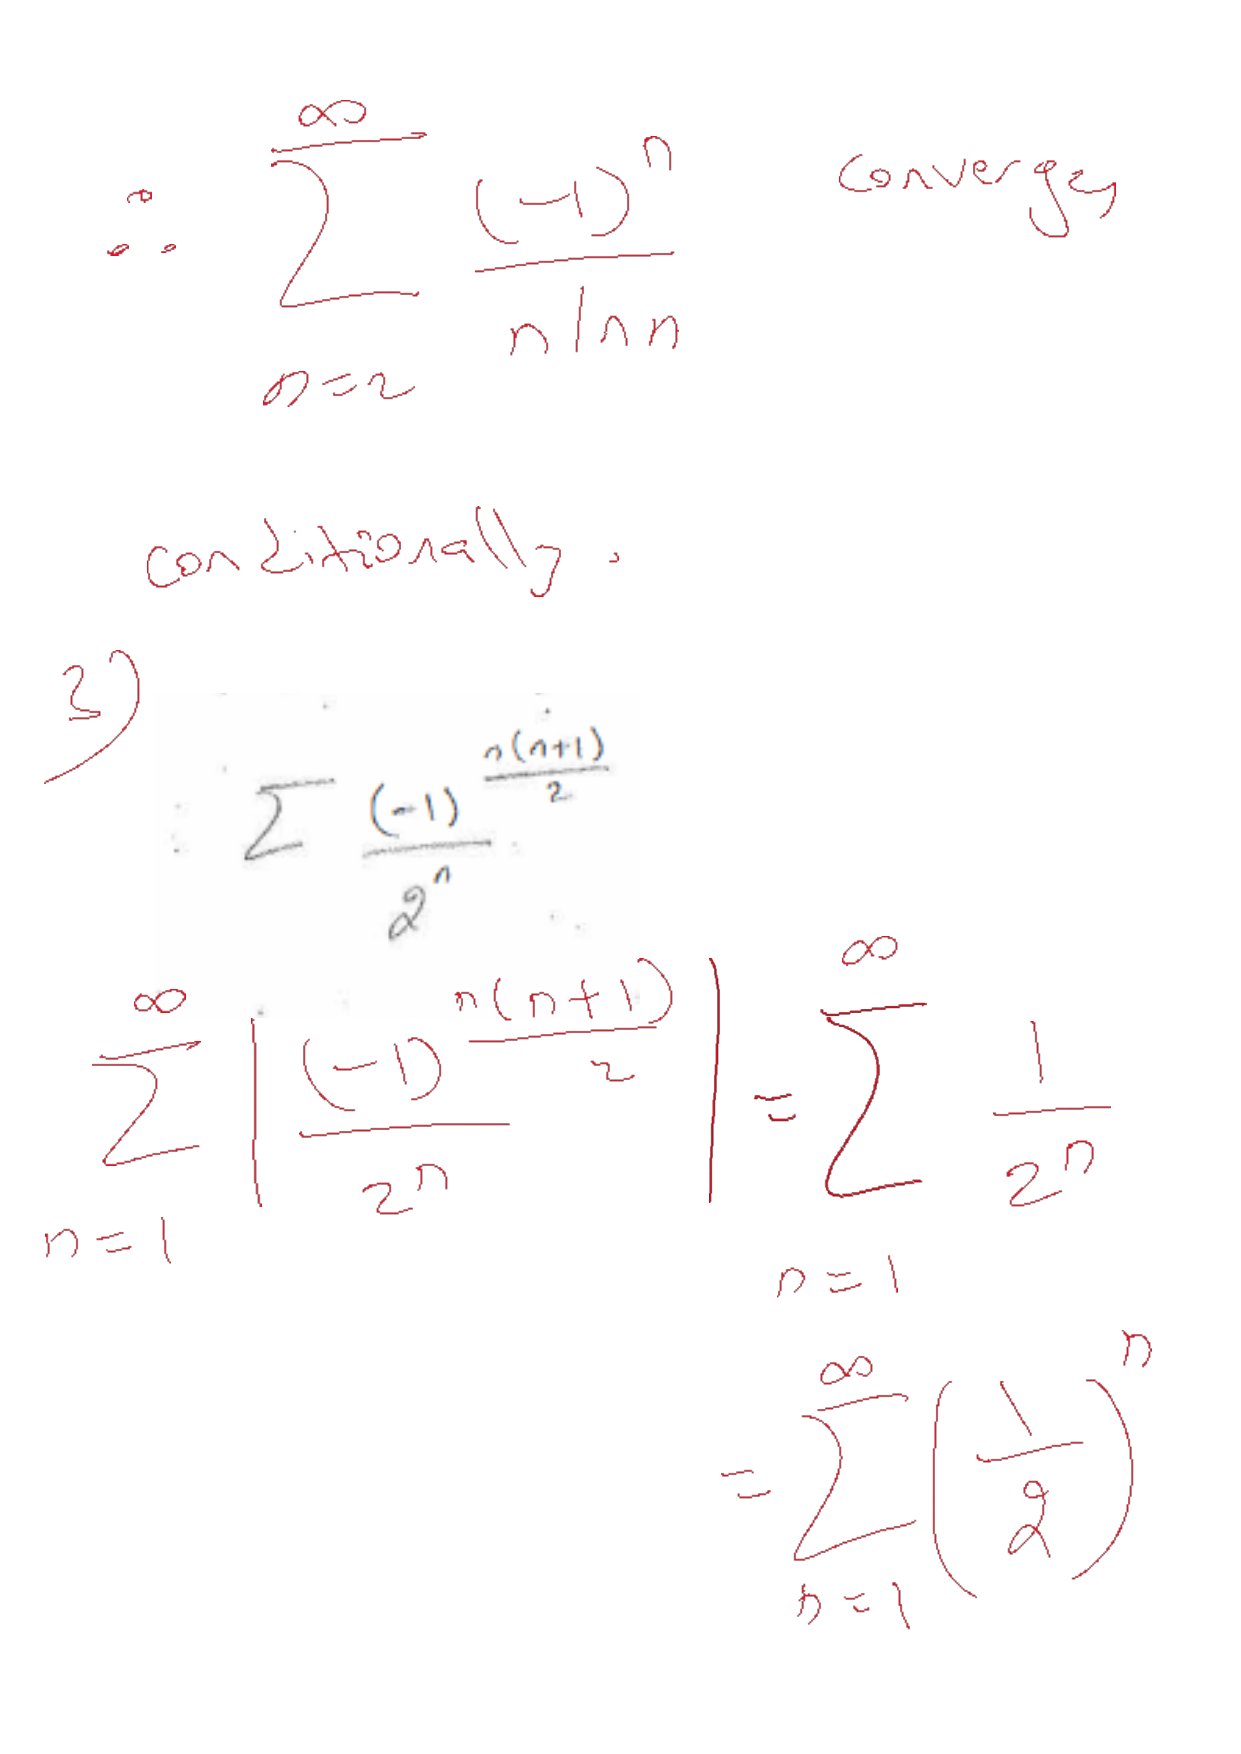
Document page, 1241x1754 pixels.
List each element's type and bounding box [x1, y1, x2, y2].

picture [263, 371, 415, 407]
picture [993, 1021, 1111, 1208]
picture [839, 153, 1116, 239]
picture [475, 136, 679, 357]
picture [43, 650, 141, 784]
picture [147, 506, 619, 597]
picture [271, 100, 427, 309]
picture [777, 1254, 898, 1299]
picture [134, 693, 927, 1216]
picture [160, 244, 176, 253]
picture [92, 1041, 201, 1166]
picture [127, 189, 152, 203]
picture [721, 1330, 1152, 1631]
picture [106, 244, 129, 256]
picture [45, 1217, 171, 1265]
